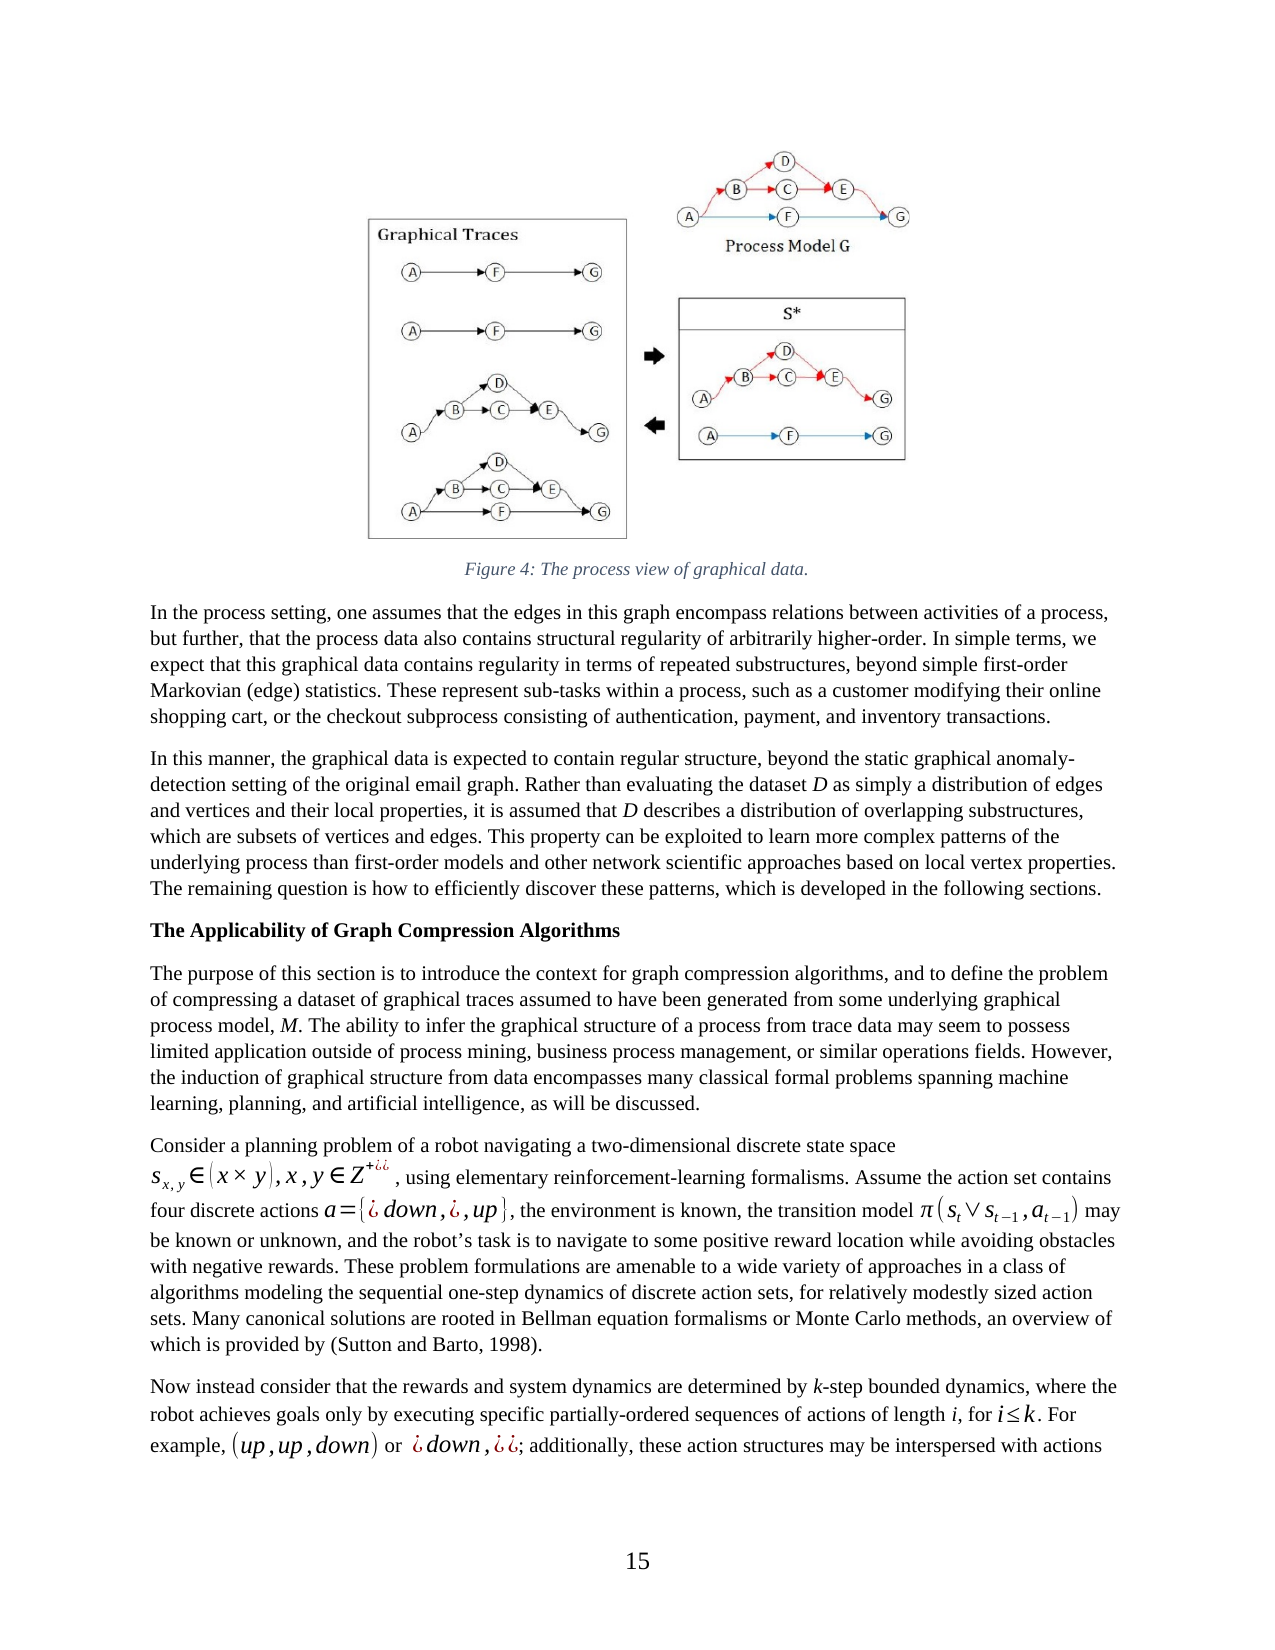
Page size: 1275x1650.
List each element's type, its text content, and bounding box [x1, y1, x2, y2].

text Consider a planning problem of a robot navigating a two-dimensional discrete state space , using elementary reinforcement-learning formalisms. Assume the action set contains four discrete actions , the environment is known, the transition model may be known or unknown, and the robot’s task is to navigate to some positive reward location while avoiding obstacles with negative rewards. These problem formulations are amenable to a wide variety of approaches in a class of algorithms modeling the sequential one-step dynamics of discrete action sets, for relatively modestly sized action sets. Many canonical solutions are rooted in Bellman equation formalisms or Monte Carlo methods, an overview of which is provided by (Sutton and Barto, 1998). [150, 1133, 1125, 1356]
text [150, 1374, 1125, 1460]
text The Applicability of Graph Compression Algorithms [150, 918, 1125, 942]
text Figure 4: The process view of graphical data. [150, 557, 1125, 579]
picture [365, 150, 910, 539]
text In the process setting, one assumes that the edges in this graph encompass relations between activities of a process, but further, that the process data also contains structural regularity of arbitrarily higher-order. In simple terms, we expect that this graphical data contains regularity in terms of repeated substructures, beyond simple first-order Markovian (edge) statistics. These represent sub-tasks within a process, such as a customer modifying their online shopping cart, or the checkout subprocess consisting of authentication, payment, and inventory transactions. [150, 600, 1125, 728]
text The purpose of this section is to introduce the context for graph compression algorithms, and to define the problem of compressing a dataset of graphical traces assumed to have been generated from some underlying graphical process model, M. The ability to infer the graphical structure of a process from trace data may seem to possess limited application outside of process mining, business process management, or similar operations fields. However, the induction of graphical structure from data encompasses many classical formal problems spanning machine learning, planning, and artificial intelligence, as will be discussed. [150, 961, 1125, 1115]
text In this manner, the graphical data is expected to contain regular structure, beyond the static graphical anomaly-detection setting of the original email graph. Rather than evaluating the dataset D as simply a distribution of edges and vertices and their local properties, it is assumed that D describes a distribution of overlapping substructures, which are subsets of vertices and edges. This property can be exploited to learn more complex patterns of the underlying process than first-order models and other network scientific approaches based on local vertex properties. The remaining question is how to efficiently discover these patterns, which is developed in the following sections. [150, 746, 1125, 900]
